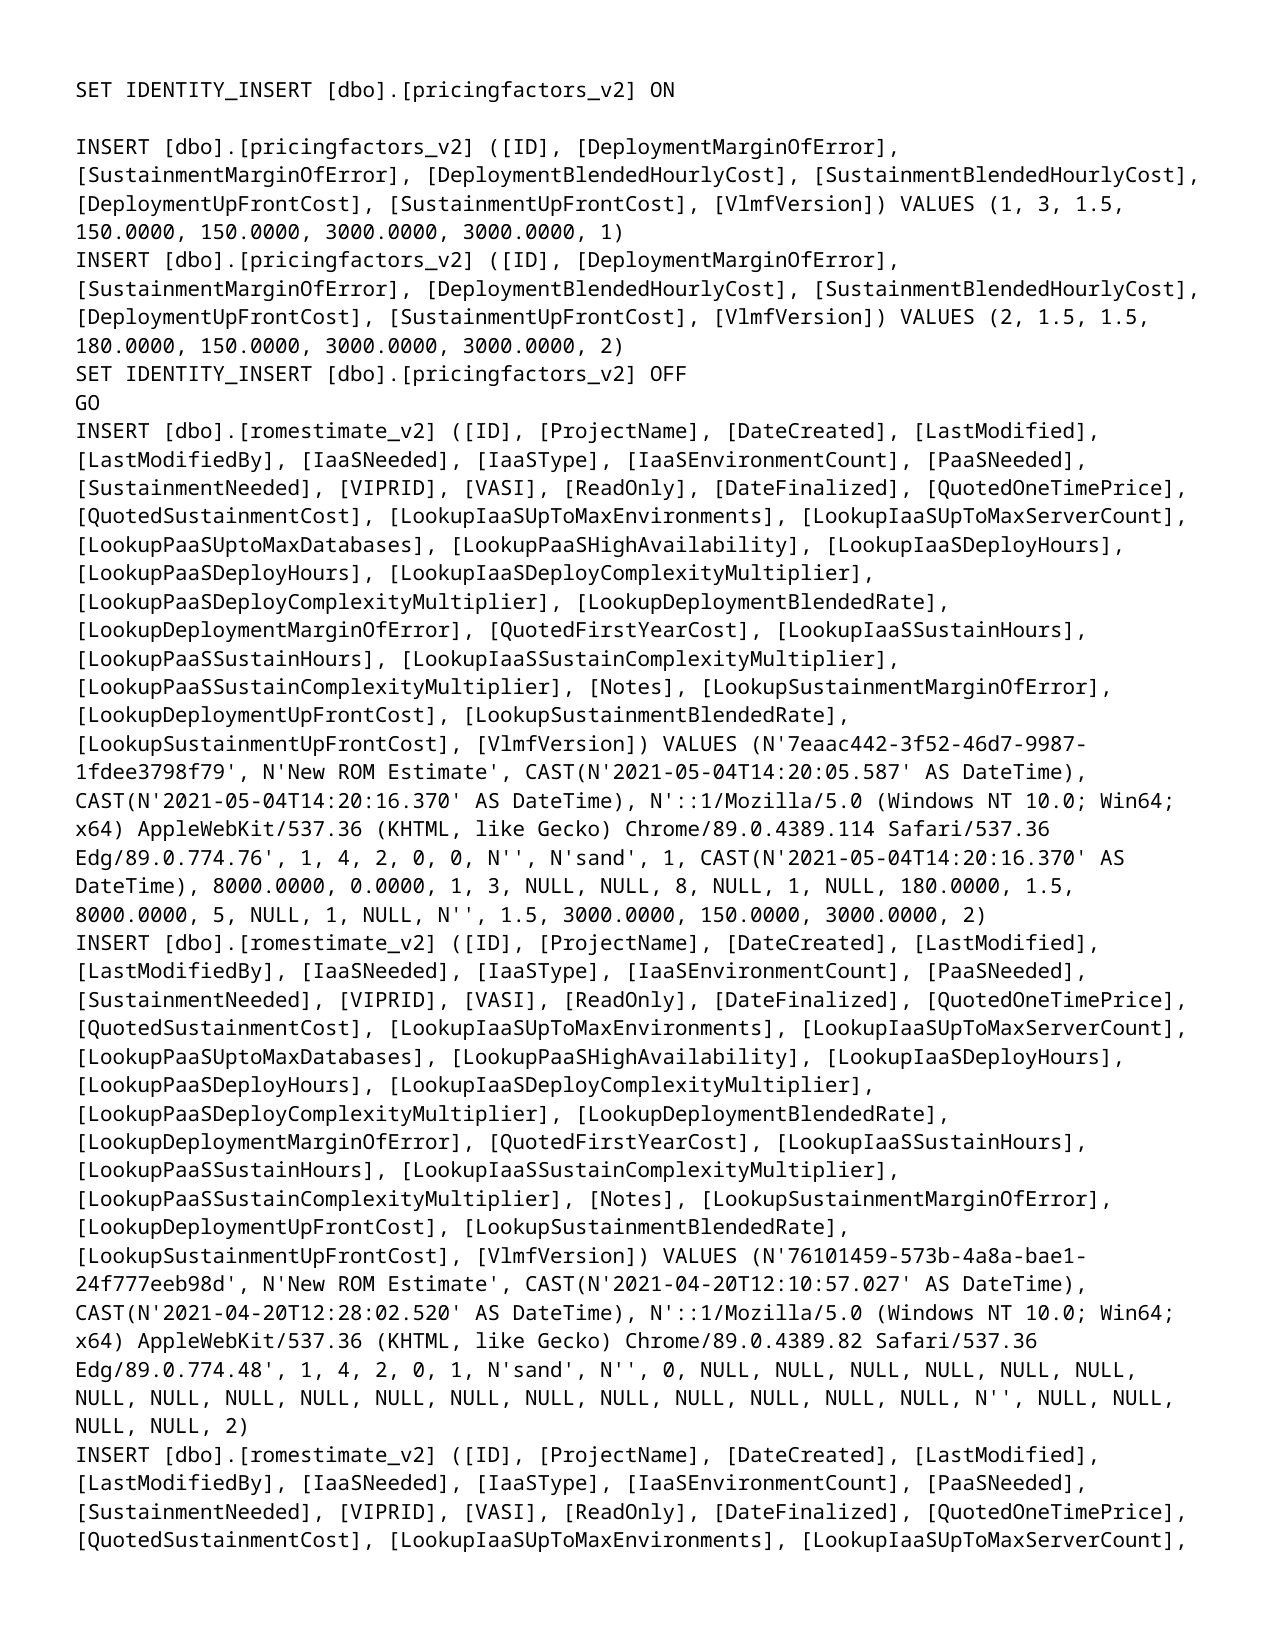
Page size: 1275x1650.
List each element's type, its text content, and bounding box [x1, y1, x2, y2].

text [75, 1440, 1200, 1554]
text INSERT [dbo].[pricingfactors_v2] ([ID], [DeploymentMarginOfError], [SustainmentMarginOfError], [DeploymentBlendedHourlyCost], [SustainmentBlendedHourlyCost], [DeploymentUpFrontCost], [SustainmentUpFrontCost], [VlmfVersion]) VALUES (2, 1.5, 1.5, 180.0000, 150.0000, 3000.0000, 3000.0000, 2) [75, 246, 1200, 359]
text INSERT [dbo].[romestimate_v2] ([ID], [ProjectName], [DateCreated], [LastModified], [LastModifiedBy], [IaaSNeeded], [IaaSType], [IaaSEnvironmentCount], [PaaSNeeded], [SustainmentNeeded], [VIPRID], [VASI], [ReadOnly], [DateFinalized], [QuotedOneTimePrice], [QuotedSustainmentCost], [LookupIaaSUpToMaxEnvironments], [LookupIaaSUpToMaxServerCount], [LookupPaaSUptoMaxDatabases], [LookupPaaSHighAvailability], [LookupIaaSDeployHours], [LookupPaaSDeployHours], [LookupIaaSDeployComplexityMultiplier], [LookupPaaSDeployComplexityMultiplier], [LookupDeploymentBlendedRate], [LookupDeploymentMarginOfError], [QuotedFirstYearCost], [LookupIaaSSustainHours], [LookupPaaSSustainHours], [LookupIaaSSustainComplexityMultiplier], [LookupPaaSSustainComplexityMultiplier], [Notes], [LookupSustainmentMarginOfError], [LookupDeploymentUpFrontCost], [LookupSustainmentBlendedRate], [LookupSustainmentUpFrontCost], [VlmfVersion]) VALUES (N'7eaac442-3f52-46d7-9987-1fdee3798f79', N'New ROM Estimate', CAST(N'2021-05-04T14:20:05.587' AS DateTime), CAST(N'2021-05-04T14:20:16.370' AS DateTime), N'::1/Mozilla/5.0 (Windows NT 10.0; Win64; x64) AppleWebKit/537.36 (KHTML, like Gecko) Chrome/89.0.4389.114 Safari/537.36 Edg/89.0.774.76', 1, 4, 2, 0, 0, N'', N'sand', 1, CAST(N'2021-05-04T14:20:16.370' AS DateTime), 8000.0000, 0.0000, 1, 3, NULL, NULL, 8, NULL, 1, NULL, 180.0000, 1.5, 8000.0000, 5, NULL, 1, NULL, N'', 1.5, 3000.0000, 150.0000, 3000.0000, 2) [75, 416, 1200, 928]
text INSERT [dbo].[romestimate_v2] ([ID], [ProjectName], [DateCreated], [LastModified], [LastModifiedBy], [IaaSNeeded], [IaaSType], [IaaSEnvironmentCount], [PaaSNeeded], [SustainmentNeeded], [VIPRID], [VASI], [ReadOnly], [DateFinalized], [QuotedOneTimePrice], [QuotedSustainmentCost], [LookupIaaSUpToMaxEnvironments], [LookupIaaSUpToMaxServerCount], [LookupPaaSUptoMaxDatabases], [LookupPaaSHighAvailability], [LookupIaaSDeployHours], [LookupPaaSDeployHours], [LookupIaaSDeployComplexityMultiplier], [LookupPaaSDeployComplexityMultiplier], [LookupDeploymentBlendedRate], [LookupDeploymentMarginOfError], [QuotedFirstYearCost], [LookupIaaSSustainHours], [LookupPaaSSustainHours], [LookupIaaSSustainComplexityMultiplier], [LookupPaaSSustainComplexityMultiplier], [Notes], [LookupSustainmentMarginOfError], [LookupDeploymentUpFrontCost], [LookupSustainmentBlendedRate], [LookupSustainmentUpFrontCost], [VlmfVersion]) VALUES (N'76101459-573b-4a8a-bae1-24f777eeb98d', N'New ROM Estimate', CAST(N'2021-04-20T12:10:57.027' AS DateTime), CAST(N'2021-04-20T12:28:02.520' AS DateTime), N'::1/Mozilla/5.0 (Windows NT 10.0; Win64; x64) AppleWebKit/537.36 (KHTML, like Gecko) Chrome/89.0.4389.82 Safari/537.36 Edg/89.0.774.48', 1, 4, 2, 0, 1, N'sand', N'', 0, NULL, NULL, NULL, NULL, NULL, NULL, NULL, NULL, NULL, NULL, NULL, NULL, NULL, NULL, NULL, NULL, NULL, NULL, N'', NULL, NULL, NULL, NULL, 2) [75, 928, 1200, 1440]
text SET IDENTITY_INSERT [dbo].[pricingfactors_v2] ON [75, 75, 1200, 103]
text GO [75, 388, 1200, 416]
text SET IDENTITY_INSERT [dbo].[pricingfactors_v2] OFF [75, 359, 1200, 388]
text INSERT [dbo].[pricingfactors_v2] ([ID], [DeploymentMarginOfError], [SustainmentMarginOfError], [DeploymentBlendedHourlyCost], [SustainmentBlendedHourlyCost], [DeploymentUpFrontCost], [SustainmentUpFrontCost], [VlmfVersion]) VALUES (1, 3, 1.5, 150.0000, 150.0000, 3000.0000, 3000.0000, 1) [75, 132, 1200, 246]
